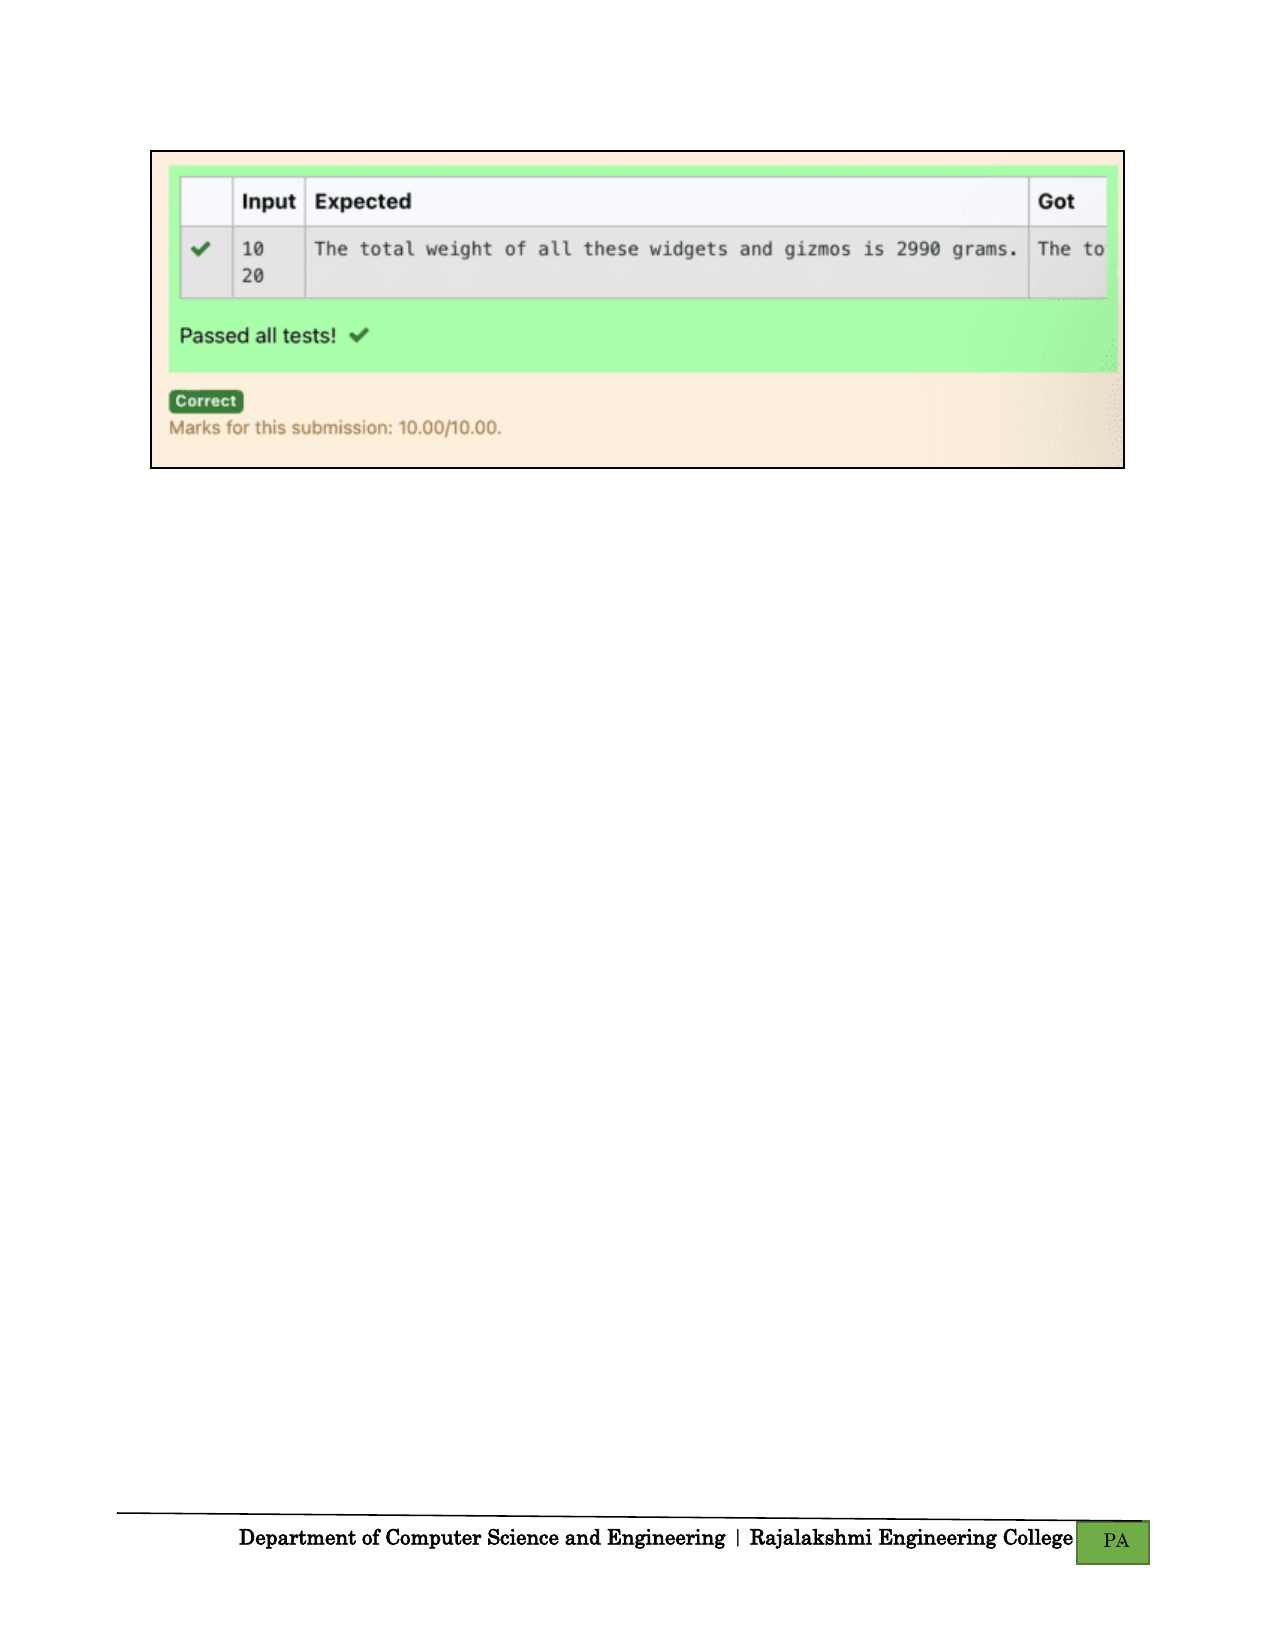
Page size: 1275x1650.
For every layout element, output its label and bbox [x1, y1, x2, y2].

picture [152, 152, 1123, 467]
